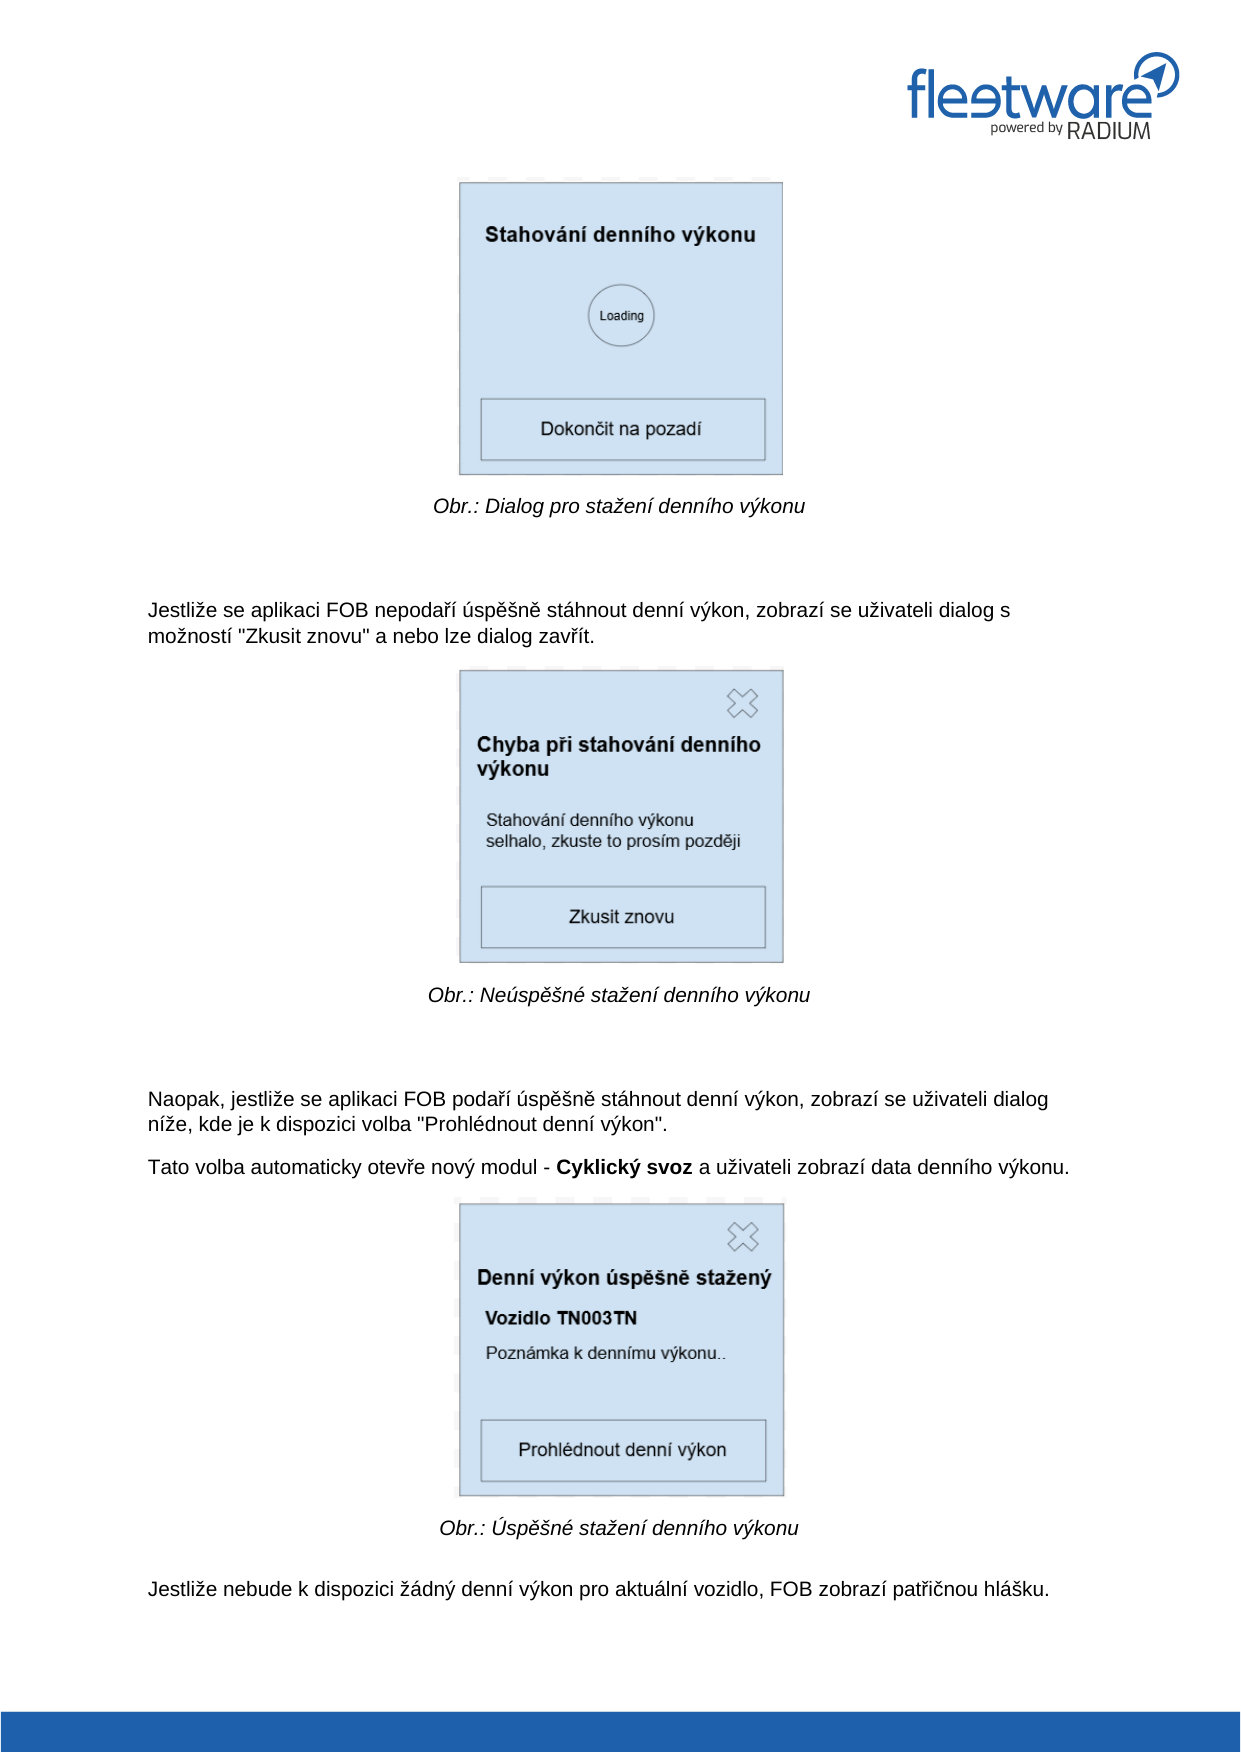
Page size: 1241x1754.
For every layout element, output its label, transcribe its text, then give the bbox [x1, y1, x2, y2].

text Obr.: Dialog pro stažení denního výkonu [148, 494, 1093, 518]
picture [0, 0, 1241, 1752]
text Obr.: Neúspěšné stažení denního výkonu [148, 982, 1093, 1006]
text Jestliže se aplikaci FOB nepodaří úspěšně stáhnout denní výkon, zobrazí se uživateli dialog s možností "Zkusit znovu" a nebo lze dialog zavřít. [148, 598, 1093, 647]
text Jestliže nebude k dispozici žádný denní výkon pro aktuální vozidlo, FOB zobrazí patřičnou hlášku. [148, 1577, 1093, 1601]
text Obr.: Úspěšné stažení denního výkonu [148, 1516, 1093, 1540]
text Tato volba automaticky otevře nový modul - Cyklický svoz a uživateli zobrazí data denního výkonu. [148, 1155, 1093, 1179]
text Naopak, jestliže se aplikaci FOB podaří úspěšně stáhnout denní výkon, zobrazí se uživateli dialog níže, kde je k dispozici volba "Prohlédnout denní výkon". [148, 1086, 1093, 1136]
